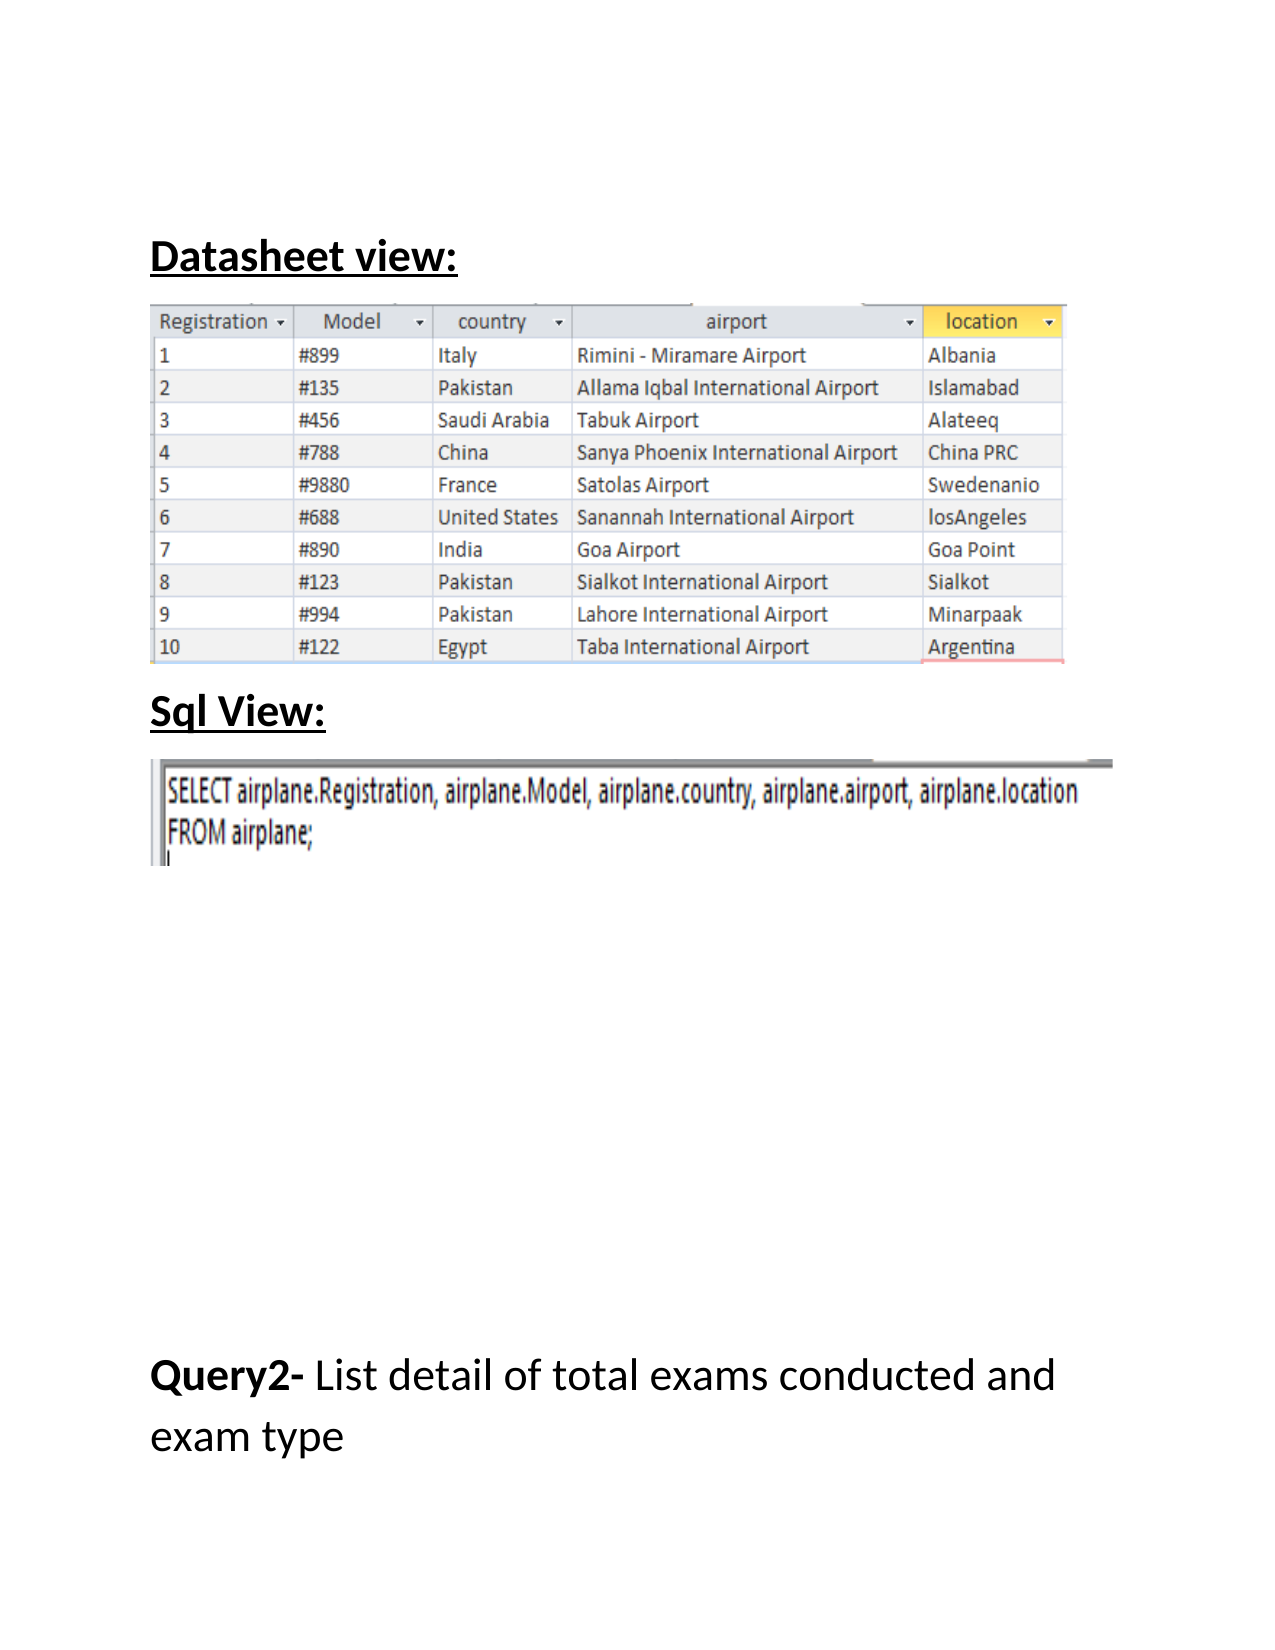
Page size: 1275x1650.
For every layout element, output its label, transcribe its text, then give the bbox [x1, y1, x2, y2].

text Datasheet view: [150, 227, 1125, 283]
picture [150, 303, 1068, 664]
picture [150, 759, 1113, 866]
text Query2- List detail of total exams conducted and exam type [150, 1346, 1125, 1462]
text Sql View: [150, 682, 1125, 738]
